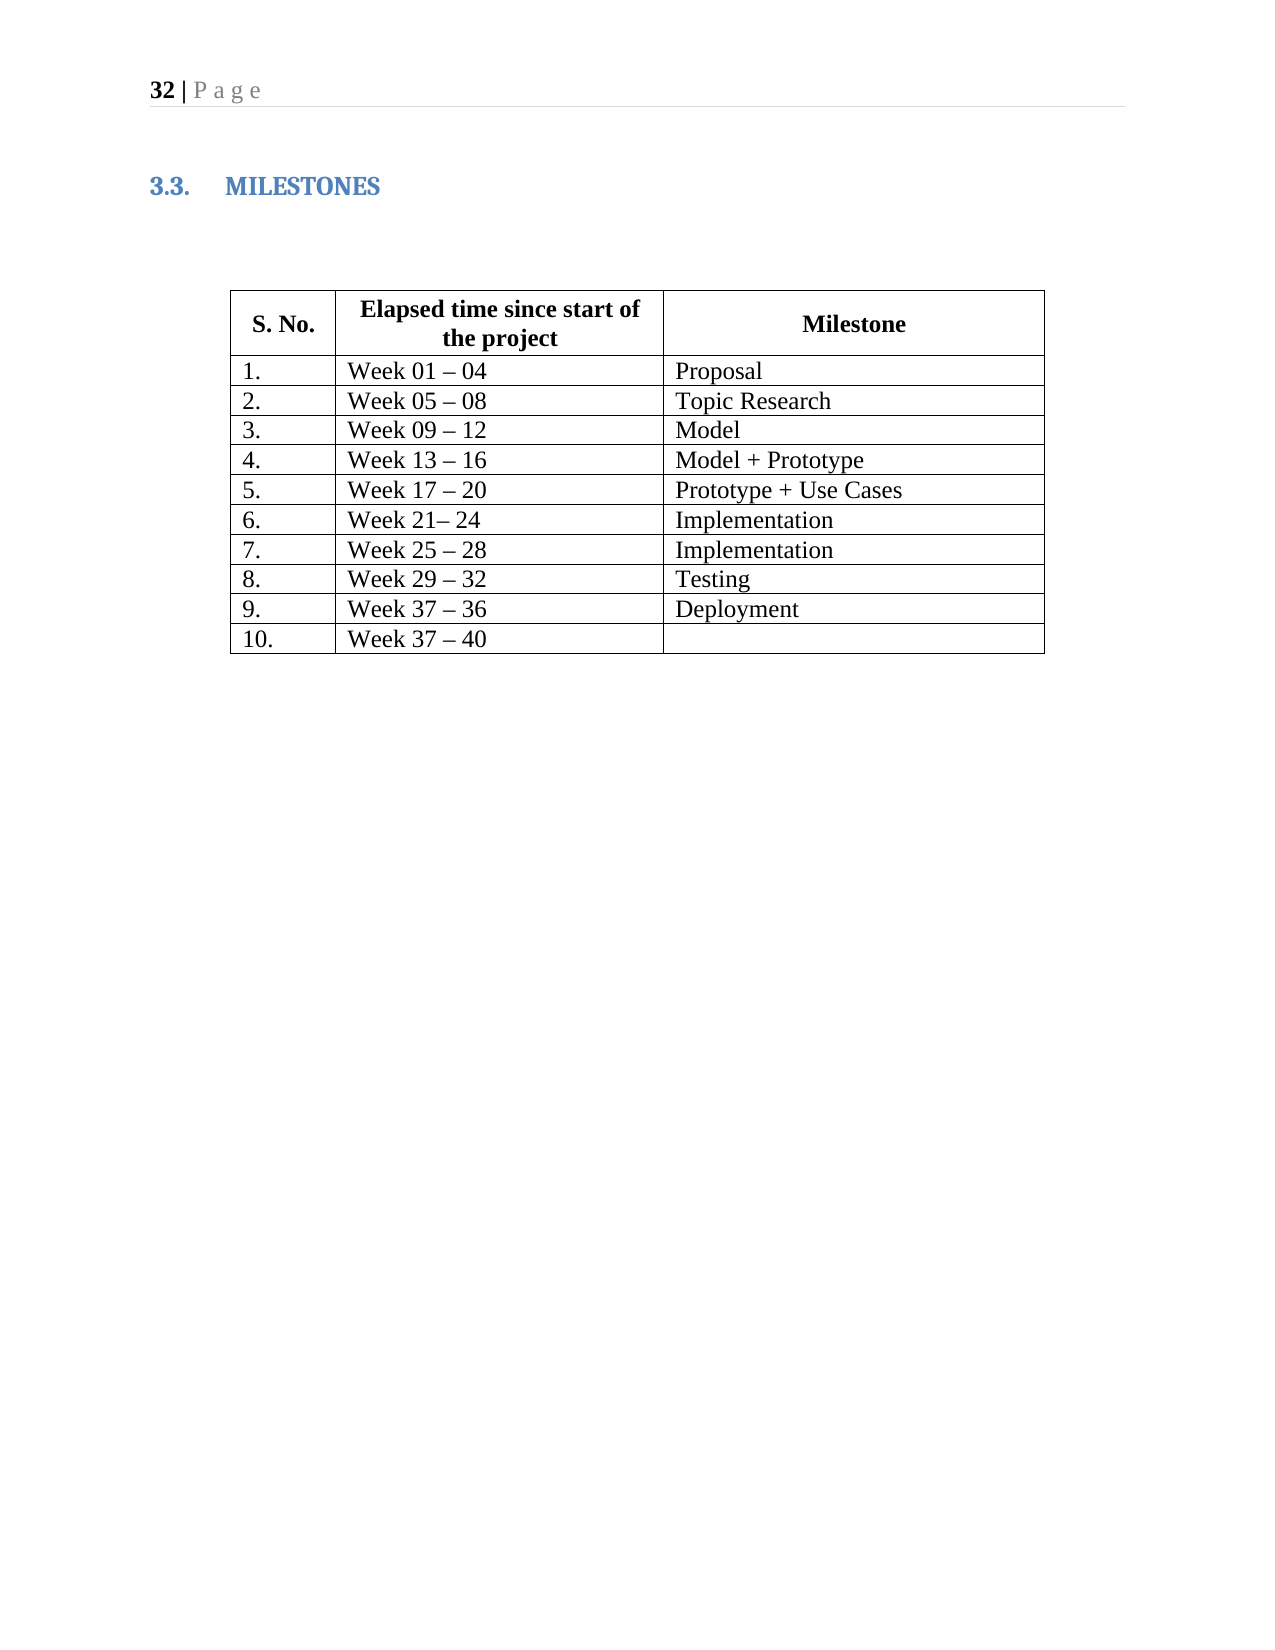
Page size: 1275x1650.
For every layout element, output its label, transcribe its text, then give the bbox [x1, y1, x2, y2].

table_cell 1. [231, 356, 335, 385]
table_cell Implementation [664, 535, 1044, 563]
table_header Milestone [664, 291, 1044, 355]
table_cell 9. [231, 594, 335, 623]
table_cell 2. [231, 386, 335, 414]
table_cell Deployment [664, 594, 1044, 623]
table_cell Week 17 – 20 [336, 475, 663, 504]
table_cell 6. [231, 505, 335, 534]
table_cell Week 21– 24 [336, 505, 663, 534]
table_cell Week 13 – 16 [336, 445, 663, 474]
table_cell 4. [231, 445, 335, 474]
table_cell Week 37 – 36 [336, 594, 663, 623]
table_header S. No. [231, 291, 335, 355]
table_cell [664, 624, 1044, 653]
table_cell 10. [231, 624, 335, 653]
table_cell 5. [231, 475, 335, 504]
table_cell Proposal [664, 356, 1044, 385]
table_cell Implementation [664, 505, 1044, 534]
subtitle 3.3. MILESTONES [150, 171, 1125, 202]
table_cell Week 01 – 04 [336, 356, 663, 385]
table_cell Week 29 – 32 [336, 565, 663, 593]
table_cell Topic Research [664, 386, 1044, 414]
table_cell 3. [231, 416, 335, 444]
table_cell Week 37 – 40 [336, 624, 663, 653]
table_cell Model + Prototype [664, 445, 1044, 474]
table_cell 7. [231, 535, 335, 563]
table_cell Week 25 – 28 [336, 535, 663, 563]
table_cell Week 05 – 08 [336, 386, 663, 414]
table_header Elapsed time since start of the project [336, 291, 663, 355]
table_cell Model [664, 416, 1044, 444]
table_cell Prototype + Use Cases [664, 475, 1044, 504]
table_cell 8. [231, 565, 335, 593]
table_cell Testing [664, 565, 1044, 593]
table_cell Week 09 – 12 [336, 416, 663, 444]
